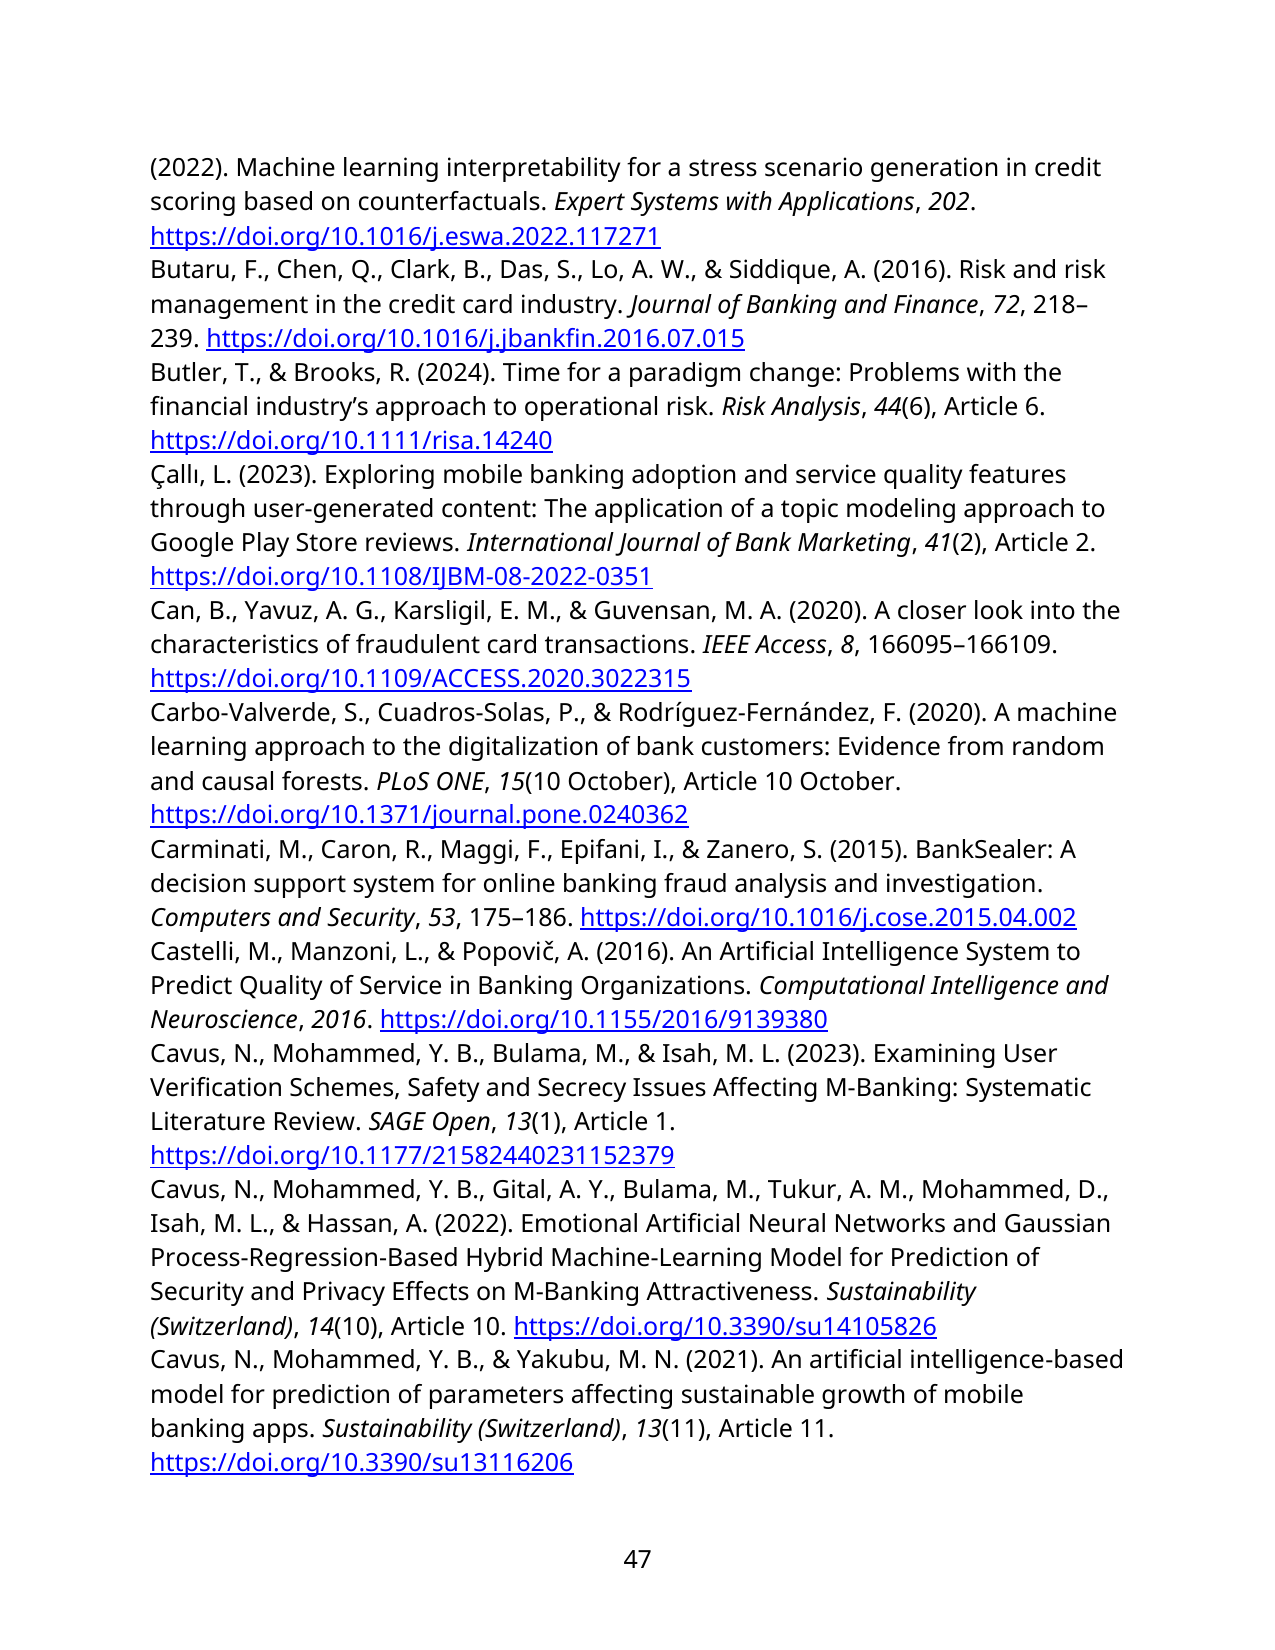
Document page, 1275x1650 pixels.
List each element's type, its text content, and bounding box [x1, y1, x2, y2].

text Butaru, F., Chen, Q., Clark, B., Das, S., Lo, A. W., & Siddique, A. (2016). Risk and risk management in the credit card industry. Journal of Banking and Finance, 72, 218–239. https://doi.org/10.1016/j.jbankfin.2016.07.015 [150, 252, 1125, 354]
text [150, 150, 1125, 252]
text Cavus, N., Mohammed, Y. B., Gital, A. Y., Bulama, M., Tukur, A. M., Mohammed, D., Isah, M. L., & Hassan, A. (2022). Emotional Artificial Neural Networks and Gaussian Process-Regression-Based Hybrid Machine-Learning Model for Prediction of Security and Privacy Effects on M-Banking Attractiveness. Sustainability (Switzerland), 14(10), Article 10. https://doi.org/10.3390/su14105826 [150, 1172, 1125, 1342]
text Carminati, M., Caron, R., Maggi, F., Epifani, I., & Zanero, S. (2015). BankSealer: A decision support system for online banking fraud analysis and investigation. Computers and Security, 53, 175–186. https://doi.org/10.1016/j.cose.2015.04.002 [150, 831, 1125, 933]
text Çallı, L. (2023). Exploring mobile banking adoption and service quality features through user-generated content: The application of a topic modeling approach to Google Play Store reviews. International Journal of Bank Marketing, 41(2), Article 2. https://doi.org/10.1108/IJBM-08-2022-0351 [150, 457, 1125, 593]
text Cavus, N., Mohammed, Y. B., & Yakubu, M. N. (2021). An artificial intelligence‐based model for prediction of parameters affecting sustainable growth of mobile banking apps. Sustainability (Switzerland), 13(11), Article 11. https://doi.org/10.3390/su13116206 [150, 1342, 1125, 1478]
text Cavus, N., Mohammed, Y. B., Bulama, M., & Isah, M. L. (2023). Examining User Verification Schemes, Safety and Secrecy Issues Affecting M-Banking: Systematic Literature Review. SAGE Open, 13(1), Article 1. https://doi.org/10.1177/21582440231152379 [150, 1036, 1125, 1172]
text Butler, T., & Brooks, R. (2024). Time for a paradigm change: Problems with the financial industry’s approach to operational risk. Risk Analysis, 44(6), Article 6. https://doi.org/10.1111/risa.14240 [150, 354, 1125, 457]
text Can, B., Yavuz, A. G., Karsligil, E. M., & Guvensan, M. A. (2020). A closer look into the characteristics of fraudulent card transactions. IEEE Access, 8, 166095–166109. https://doi.org/10.1109/ACCESS.2020.3022315 [150, 593, 1125, 695]
text Carbo-Valverde, S., Cuadros-Solas, P., & Rodríguez-Fernández, F. (2020). A machine learning approach to the digitalization of bank customers: Evidence from random and causal forests. PLoS ONE, 15(10 October), Article 10 October. https://doi.org/10.1371/journal.pone.0240362 [150, 695, 1125, 831]
text Castelli, M., Manzoni, L., & Popovič, A. (2016). An Artificial Intelligence System to Predict Quality of Service in Banking Organizations. Computational Intelligence and Neuroscience, 2016. https://doi.org/10.1155/2016/9139380 [150, 933, 1125, 1036]
